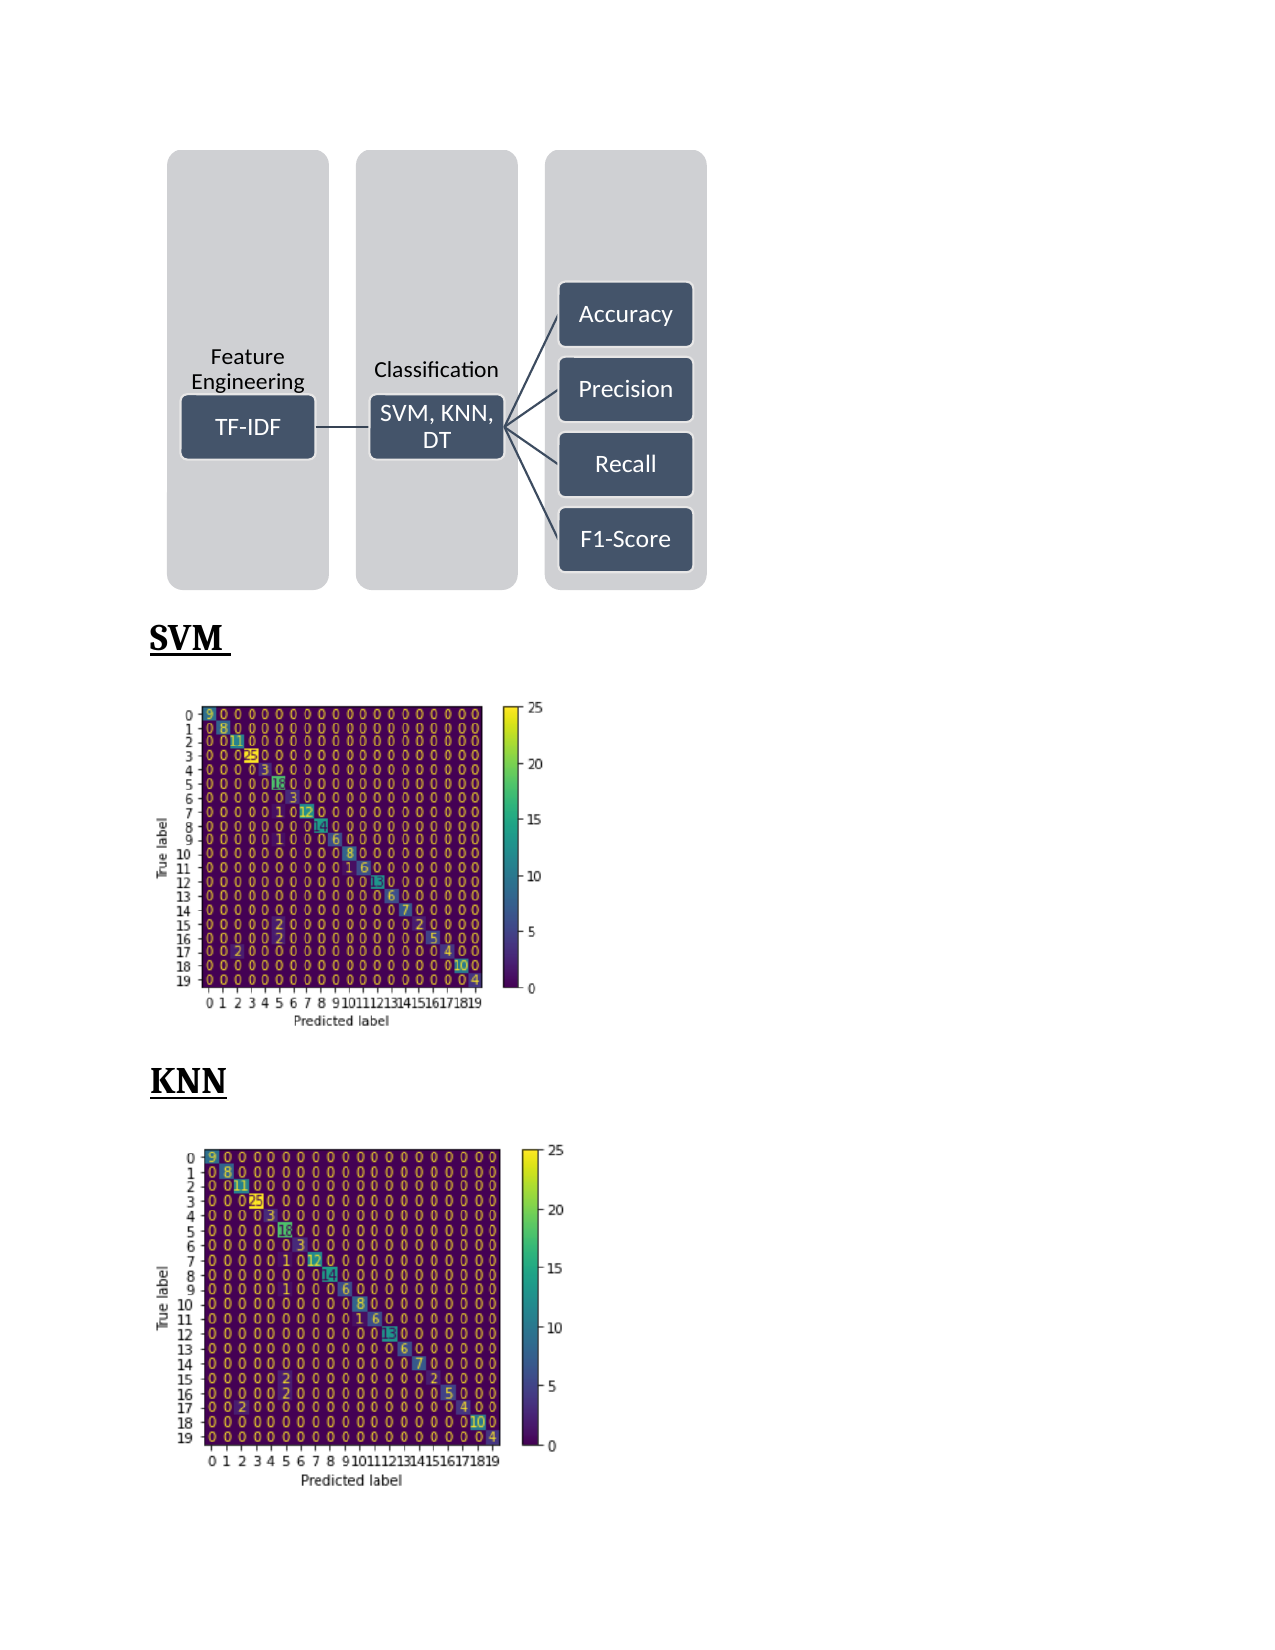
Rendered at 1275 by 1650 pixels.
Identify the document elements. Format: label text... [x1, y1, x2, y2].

picture [150, 687, 557, 1036]
picture [150, 1130, 574, 1495]
text KNN [150, 1060, 1125, 1103]
text SVM [150, 617, 1125, 660]
